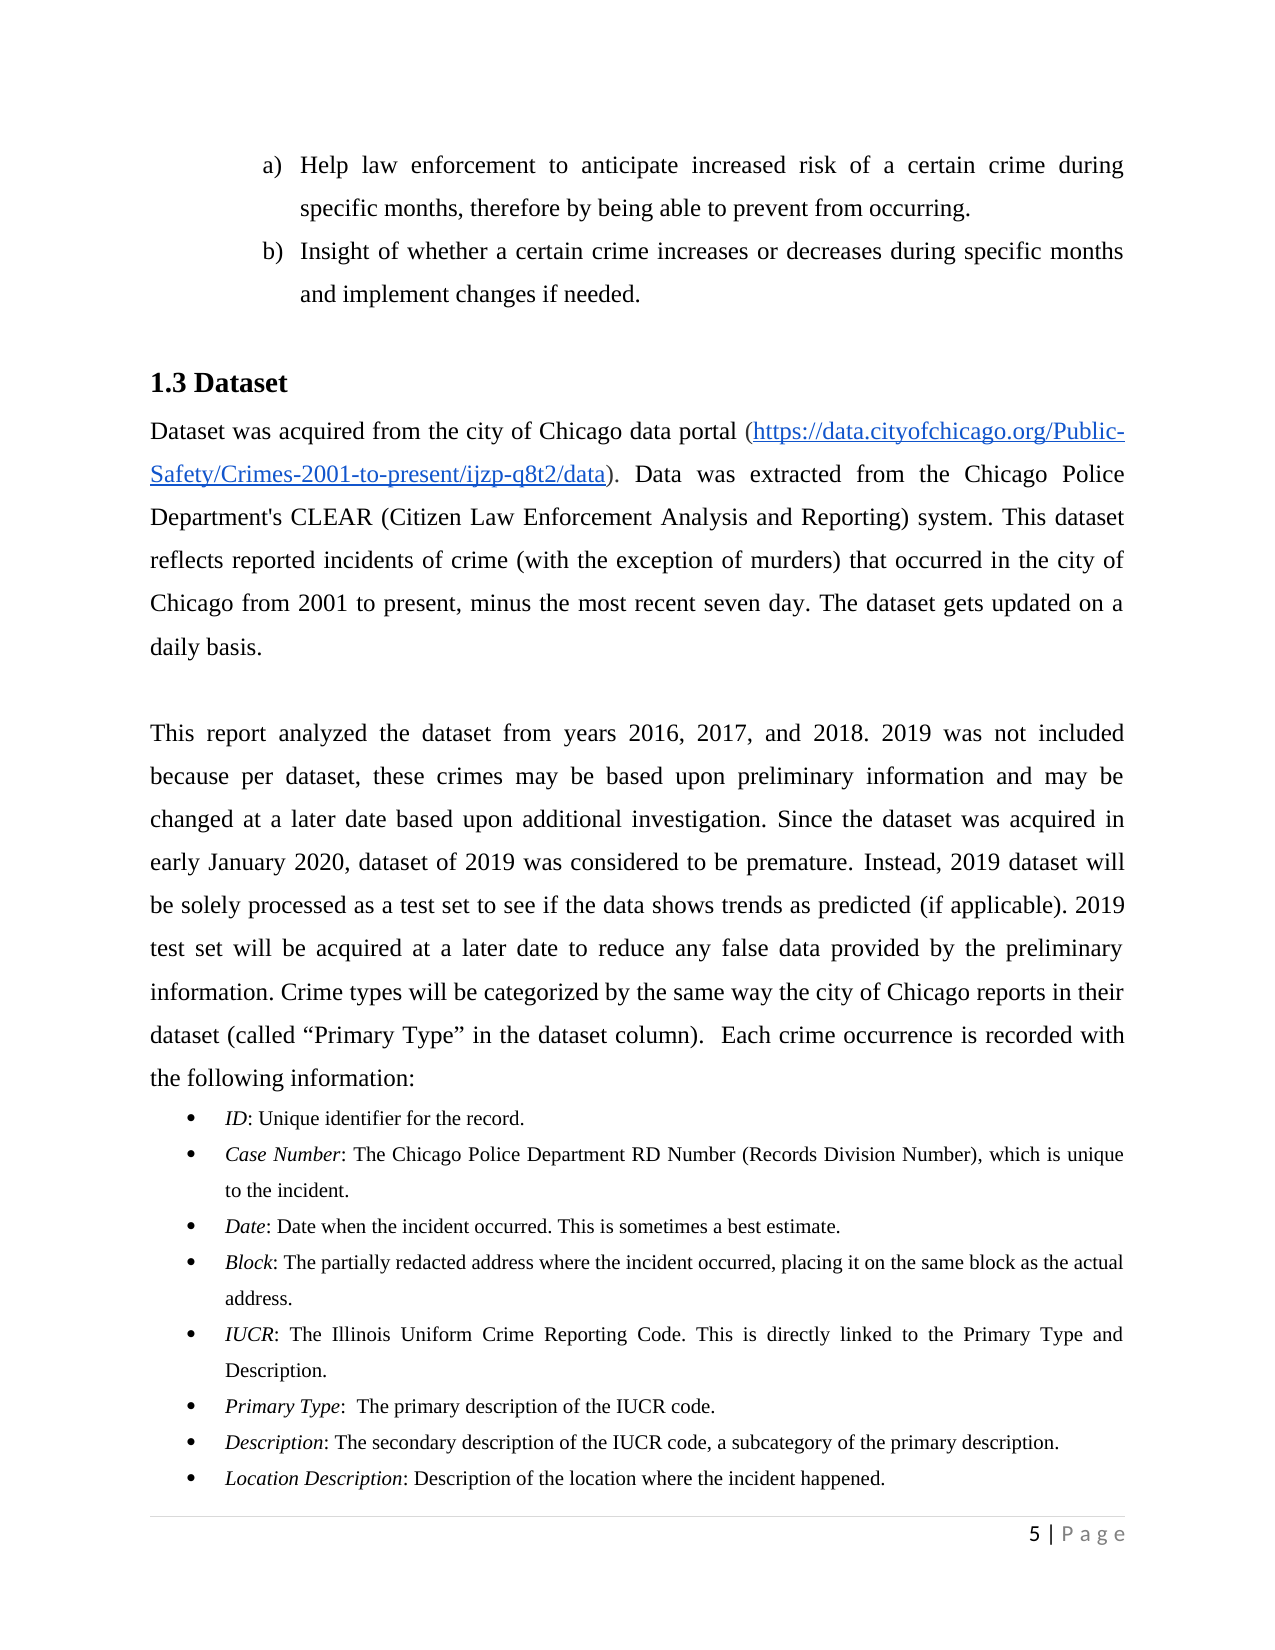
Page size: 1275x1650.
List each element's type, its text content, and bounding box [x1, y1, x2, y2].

list ID: Unique identifier for the record. [187, 1106, 1125, 1130]
text This report analyzed the dataset from years 2016, 2017, and 2018. 2019 was not included because per dataset, these crimes may be based upon preliminary information and may be changed at a later date based upon additional investigation. Since the dataset was acquired in early January 2020, dataset of 2019 was considered to be premature. Instead, 2019 dataset will be solely processed as a test set to see if the data shows trends as predicted (if applicable). 2019 test set will be acquired at a later date to reduce any false data provided by the preliminary information. Crime types will be categorized by the same way the city of Chicago reports in their dataset (called “Primary Type” in the dataset column). Each crime occurrence is recorded with the following information: [150, 718, 1125, 1092]
list IUCR: The Illinois Uniform Crime Reporting Code. This is directly linked to the Primary Type and Description. [187, 1322, 1125, 1382]
list Insight of whether a certain crime increases or decreases during specific months and implement changes if needed. [262, 236, 1125, 308]
list Primary Type: The primary description of the IUCR code. [187, 1394, 1125, 1418]
list Dataset [150, 366, 1125, 399]
list Date: Date when the incident occurred. This is sometimes a best estimate. [187, 1214, 1125, 1238]
list Block: The partially redacted address where the incident occurred, placing it on the same block as the actual address. [187, 1250, 1125, 1310]
list Description: The secondary description of the IUCR code, a subcategory of the primary description. [187, 1430, 1125, 1454]
list Case Number: The Chicago Police Department RD Number (Records Division Number), which is unique to the incident. [187, 1142, 1125, 1202]
list Help law enforcement to anticipate increased risk of a certain crime during specific months, therefore by being able to prevent from occurring. [262, 150, 1125, 222]
list Location Description: Description of the location where the incident happened. [187, 1466, 1125, 1490]
text Dataset was acquired from the city of Chicago data portal (https://data.cityofchicago.org/Public-Safety/Crimes-2001-to-present/ijzp-q8t2/data). Data was extracted from the Chicago Police Department's CLEAR (Citizen Law Enforcement Analysis and Reporting) system. This dataset reflects reported incidents of crime (with the exception of murders) that occurred in the city of Chicago from 2001 to present, minus the most recent seven day. The dataset gets updated on a daily basis. [150, 416, 1125, 660]
